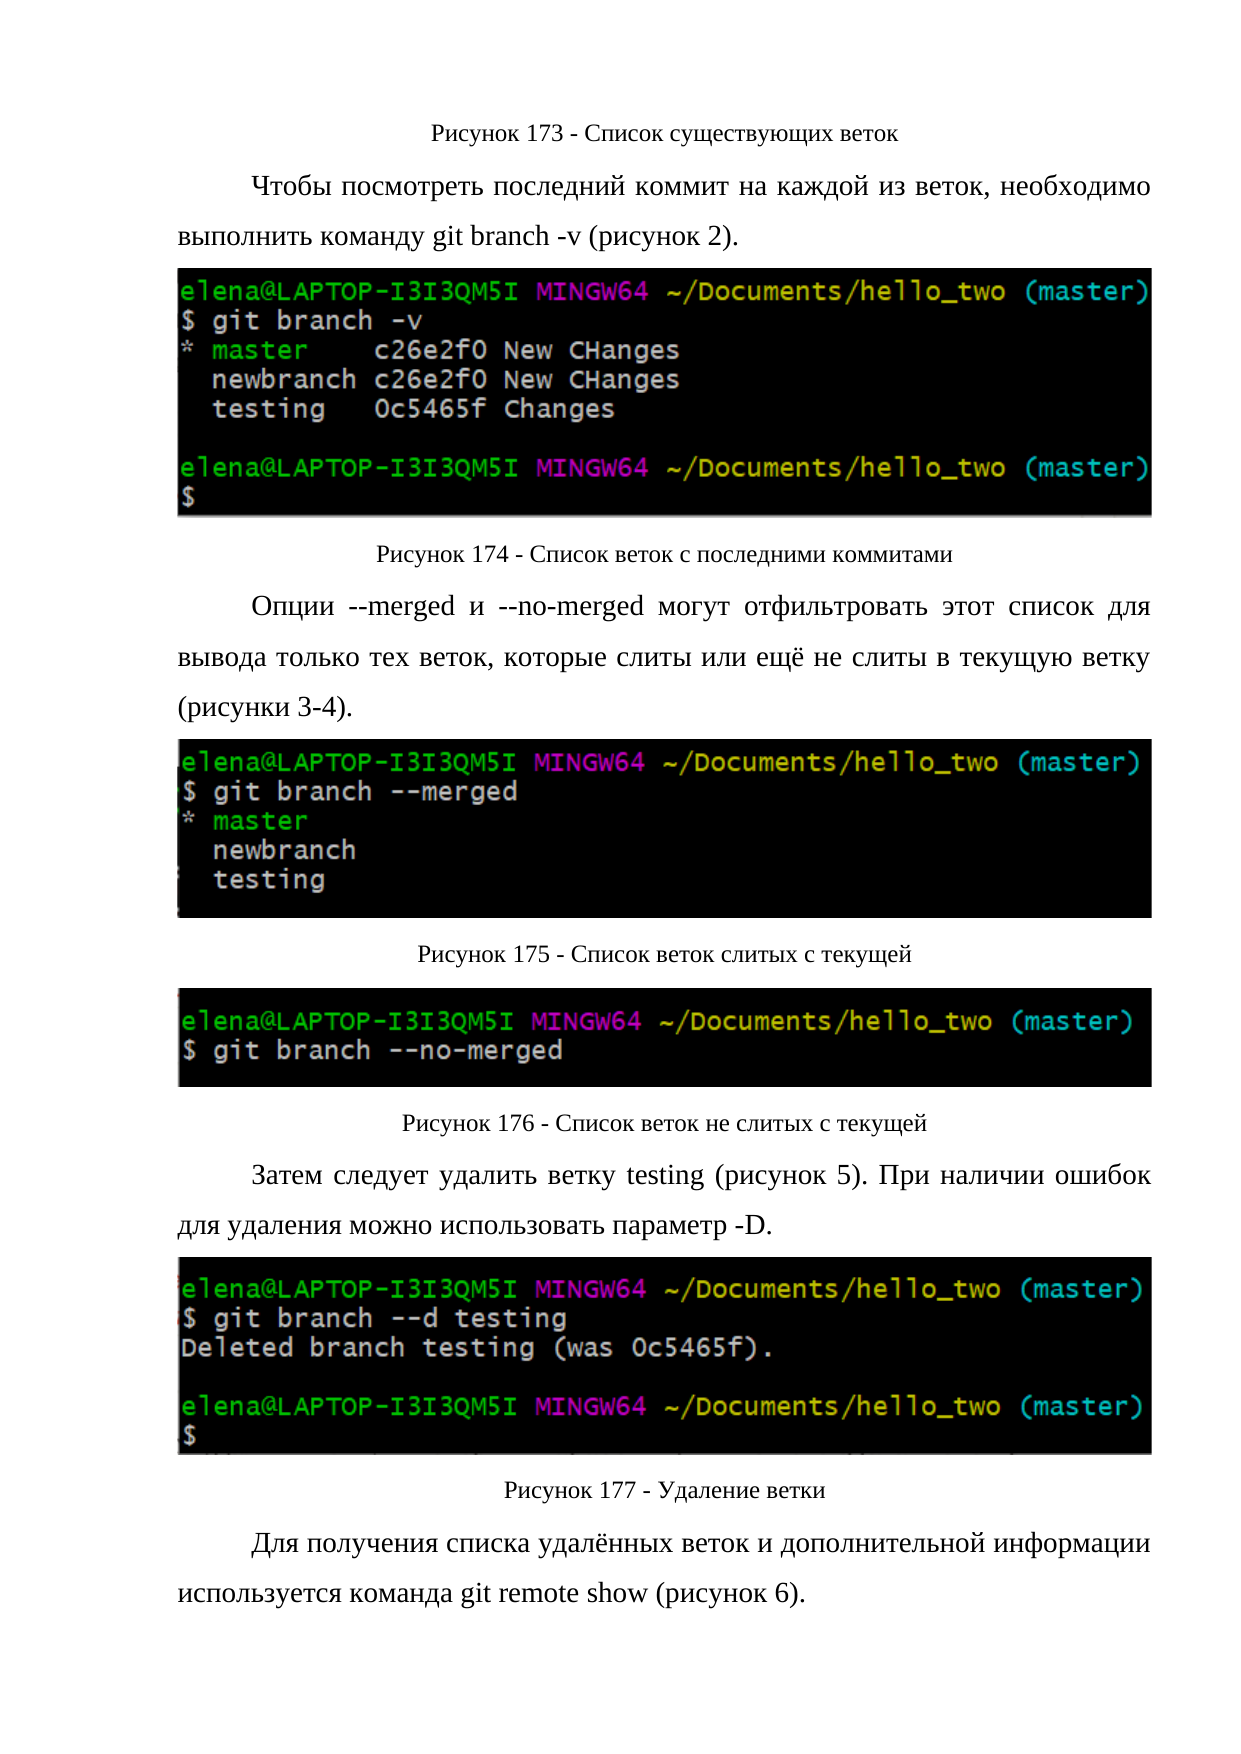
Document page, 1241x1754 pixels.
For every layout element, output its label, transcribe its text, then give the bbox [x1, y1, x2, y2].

picture [177, 739, 1152, 918]
picture [177, 1257, 1152, 1455]
text Затем следует удалить ветку testing (рисунок 5). При наличии ошибок для удаления можно использовать параметр -D. [177, 1157, 1152, 1241]
text Рисунок 175 - Список веток слитых с текущей [177, 939, 1152, 967]
text Рисунок 176 - Список веток не слитых с текущей [177, 1108, 1152, 1136]
picture [177, 268, 1152, 518]
text Чтобы посмотреть последний коммит на каждой из веток, необходимо выполнить команду git branch -v (рисунок 2). [177, 168, 1152, 252]
picture [177, 988, 1152, 1087]
text Рисунок 174 - Список веток с последними коммитами [177, 539, 1152, 567]
text Опции --merged и --no-merged могут отфильтровать этот список для вывода только тех веток, которые слиты или ещё не слиты в текущую ветку (рисунки 3-4). [177, 588, 1152, 722]
text Рисунок 173 - Список существующих веток [177, 118, 1152, 147]
text Для получения списка удалённых веток и дополнительной информации используется команда git remote show (рисунок 6). [177, 1525, 1152, 1609]
text Рисунок 177 - Удаление ветки [177, 1476, 1152, 1504]
